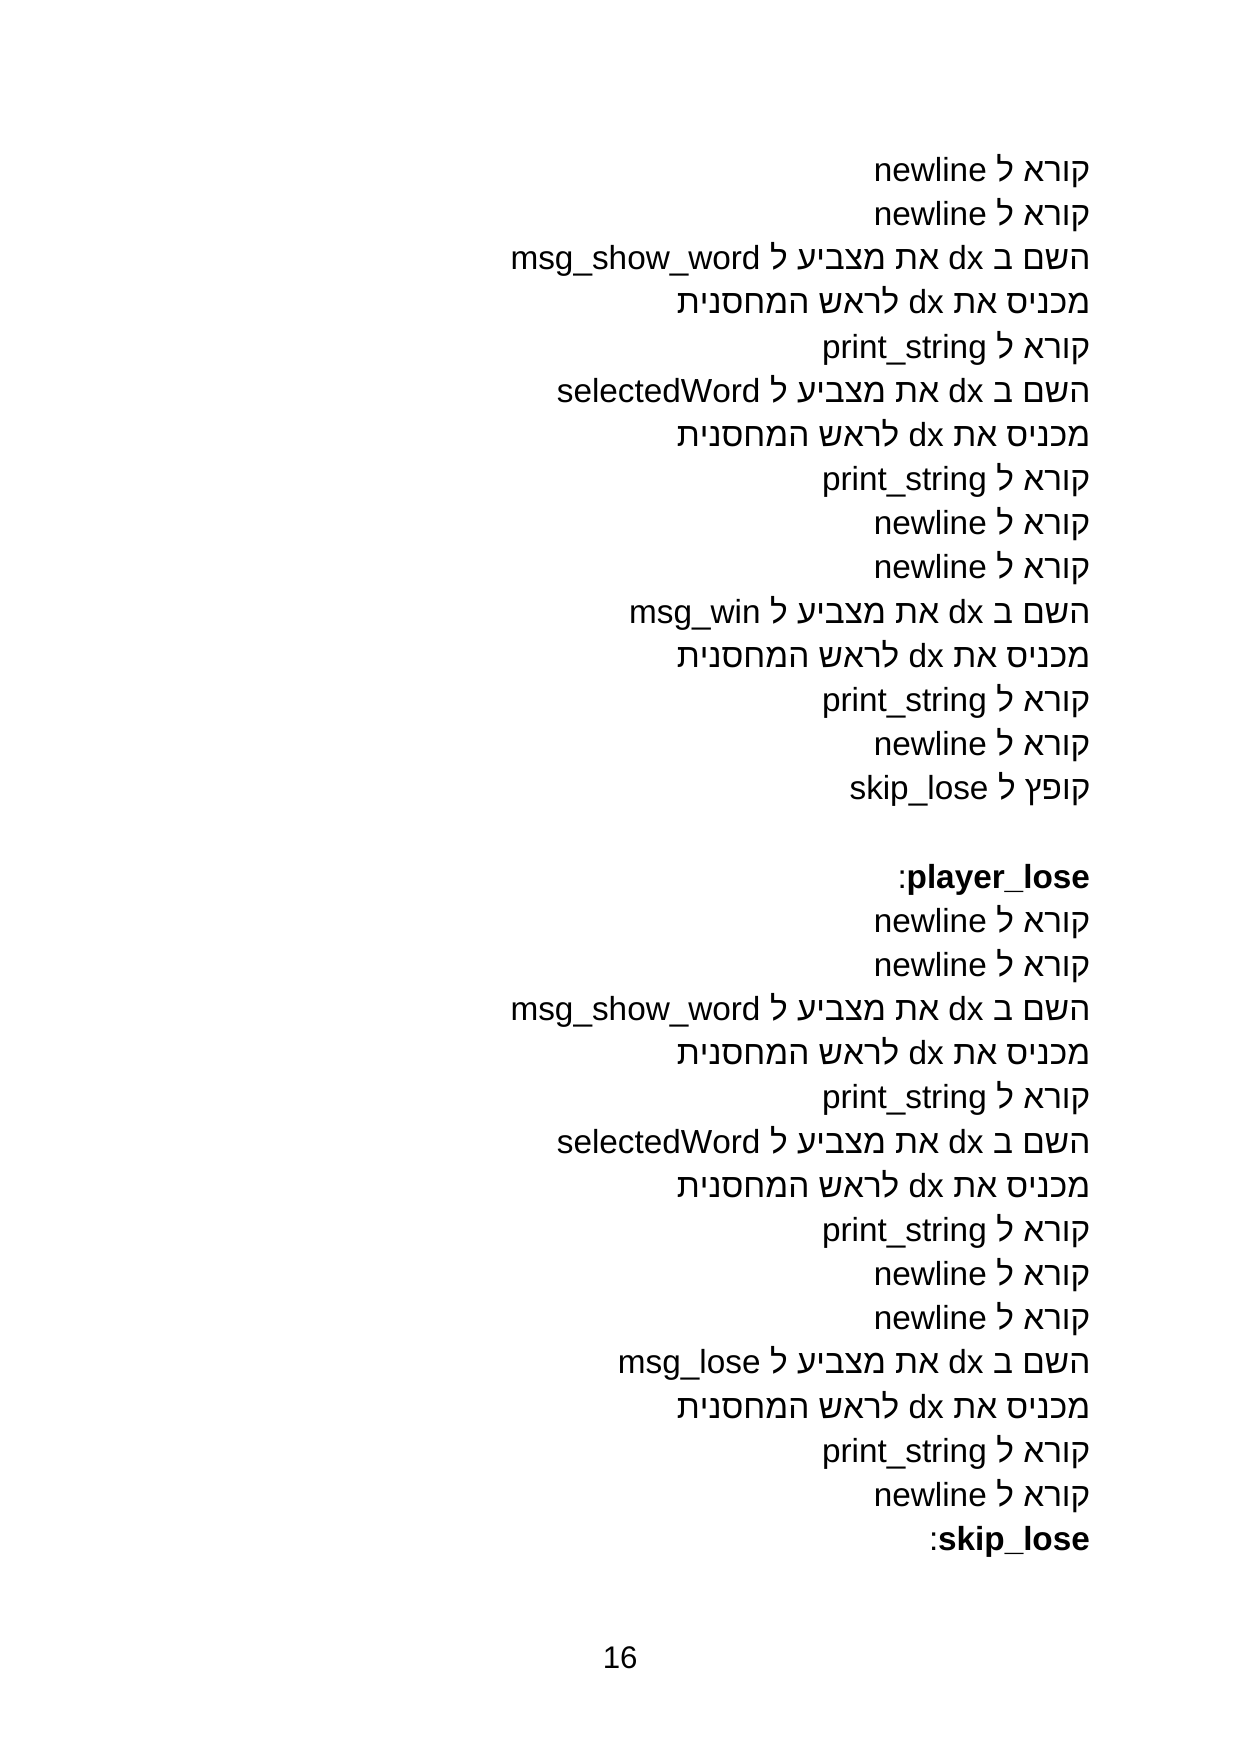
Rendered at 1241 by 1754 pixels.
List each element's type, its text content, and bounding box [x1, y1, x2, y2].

text player_lose: [150, 857, 1090, 895]
text קורא ל print_string [150, 680, 1090, 718]
text קופץ ל skip_lose [150, 768, 1090, 807]
text השם ב dx את מצביע ל selectedWord [150, 1122, 1090, 1160]
text קורא ל newline [150, 547, 1090, 586]
text קורא ל newline [150, 194, 1090, 233]
text השם ב dx את מצביע ל msg_show_word [150, 989, 1090, 1028]
text מכניס את dx לראש המחסנית [150, 1166, 1090, 1204]
text השם ב dx את מצביע ל selectedWord [150, 371, 1090, 409]
text קורא ל print_string [150, 327, 1090, 365]
text מכניס את dx לראש המחסנית [150, 415, 1090, 453]
text קורא ל print_string [150, 1077, 1090, 1116]
text קורא ל newline [150, 945, 1090, 983]
text קורא ל newline [150, 1254, 1090, 1293]
text קורא ל newline [150, 724, 1090, 763]
text מכניס את dx לראש המחסנית [150, 636, 1090, 674]
text קורא ל newline [150, 503, 1090, 542]
text קורא ל print_string [150, 459, 1090, 498]
text מכניס את dx לראש המחסנית [150, 1033, 1090, 1072]
text skip_lose: [150, 1519, 1090, 1558]
text קורא ל newline [150, 1475, 1090, 1513]
text קורא ל print_string [150, 1431, 1090, 1469]
text השם ב dx את מצביע ל msg_lose [150, 1342, 1090, 1381]
text קורא ל print_string [150, 1210, 1090, 1248]
text קורא ל newline [150, 1298, 1090, 1337]
text מכניס את dx לראש המחסנית [150, 282, 1090, 321]
text השם ב dx את מצביע ל msg_show_word [150, 238, 1090, 277]
text קורא ל newline [150, 150, 1090, 188]
text מכניס את dx לראש המחסנית [150, 1387, 1090, 1425]
text קורא ל newline [150, 901, 1090, 939]
text השם ב dx את מצביע ל msg_win [150, 592, 1090, 630]
